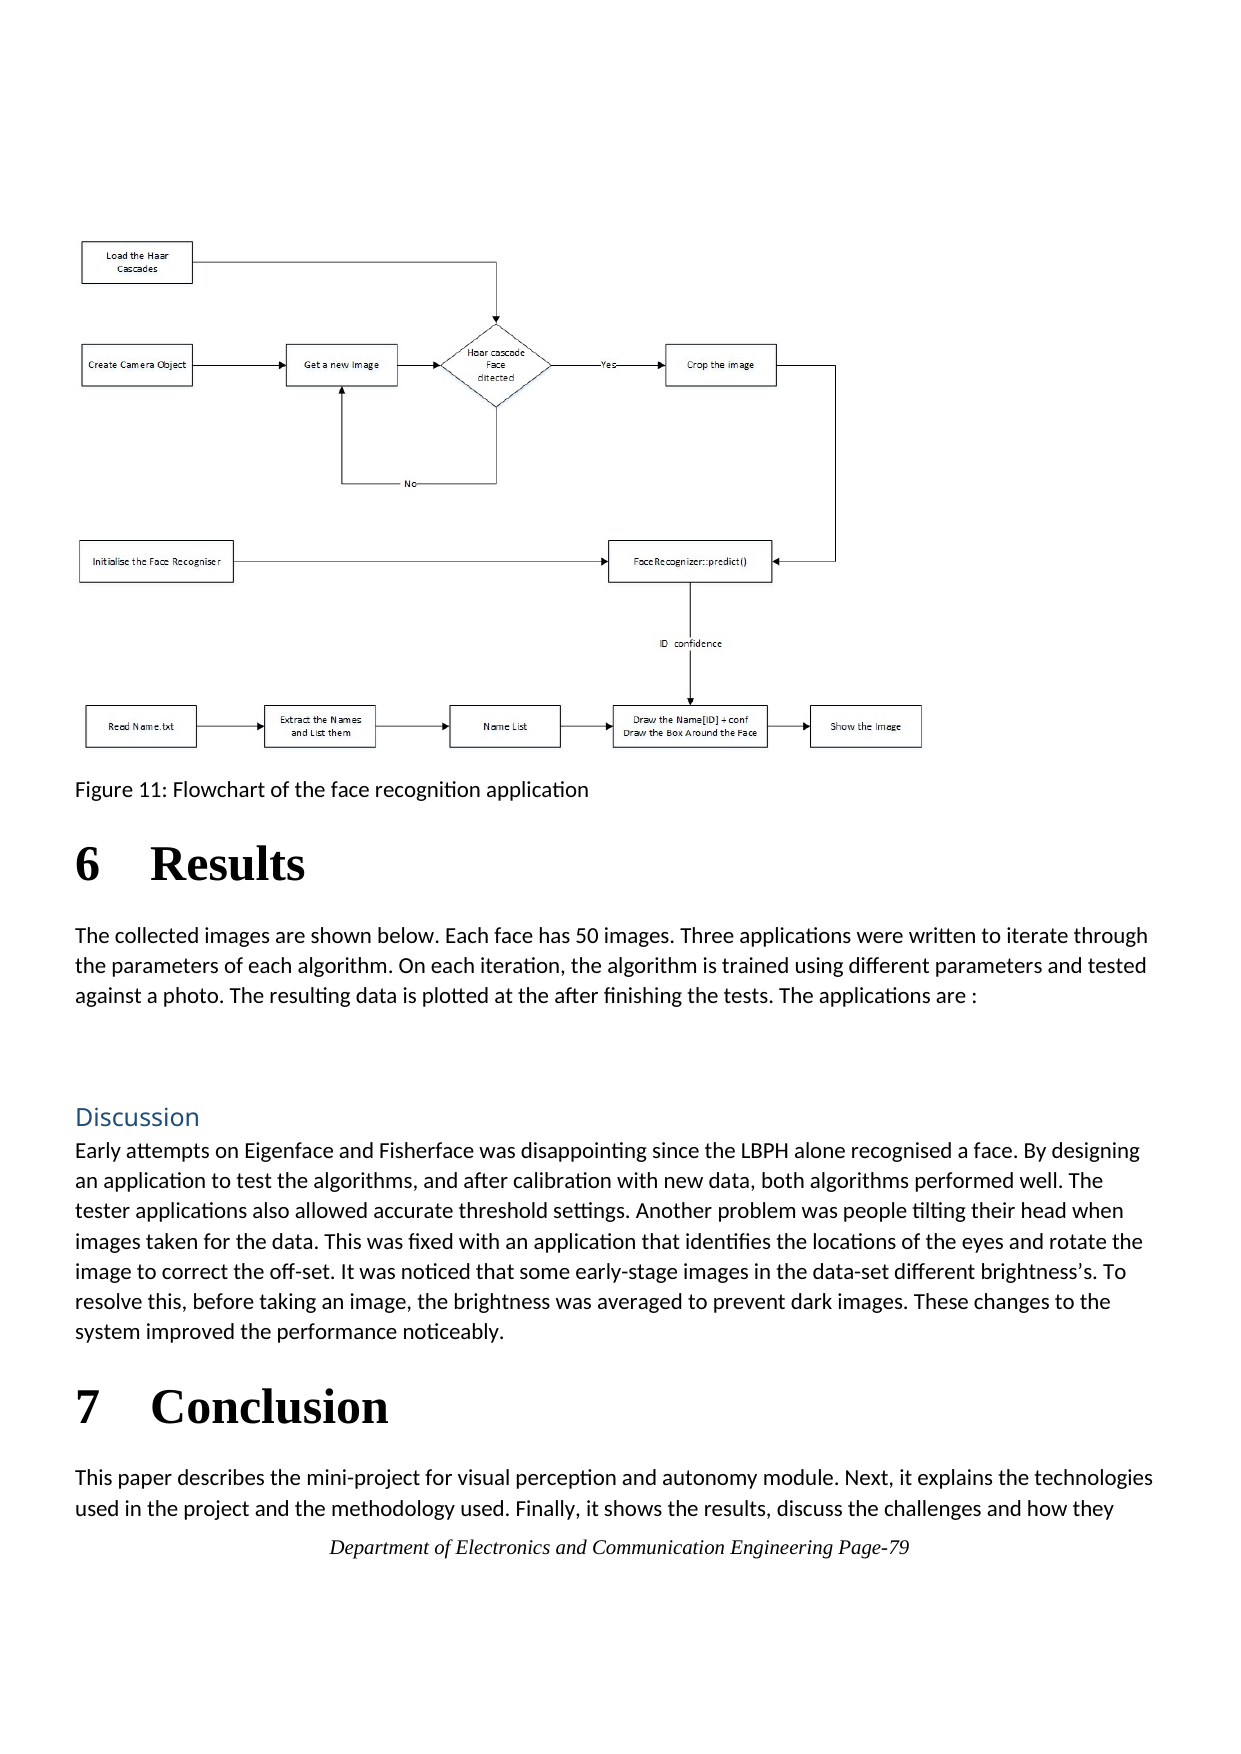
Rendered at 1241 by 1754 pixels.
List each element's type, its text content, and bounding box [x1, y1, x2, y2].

picture [75, 240, 926, 753]
subtitle 6 Results [75, 834, 1165, 892]
text Early attempts on Eigenface and Fisherface was disappointing since the LBPH alone recognised a face. By designing an application to test the algorithms, and after calibration with new data, both algorithms performed well. The tester applications also allowed accurate threshold settings. Another problem was people tilting their head when images taken for the data. This was fixed with an application that identifies the locations of the eyes and rotate the image to correct the off-set. It was noticed that some early-stage images in the data-set different brightness’s. To resolve this, before taking an image, the brightness was averaged to prevent dark images. These changes to the system improved the performance noticeably. [75, 1136, 1165, 1346]
subtitle 7 Conclusion [75, 1377, 1165, 1434]
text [75, 1463, 1165, 1522]
subtitle Discussion [75, 1099, 1165, 1133]
text The collected images are shown below. Each face has 50 images. Three applications were written to iterate through the parameters of each algorithm. On each iteration, the algorithm is trained using different parameters and tested against a photo. The resulting data is plotted at the after finishing the tests. The applications are : [75, 921, 1165, 1009]
text Figure 11: Flowchart of the face recognition application [75, 775, 1165, 803]
